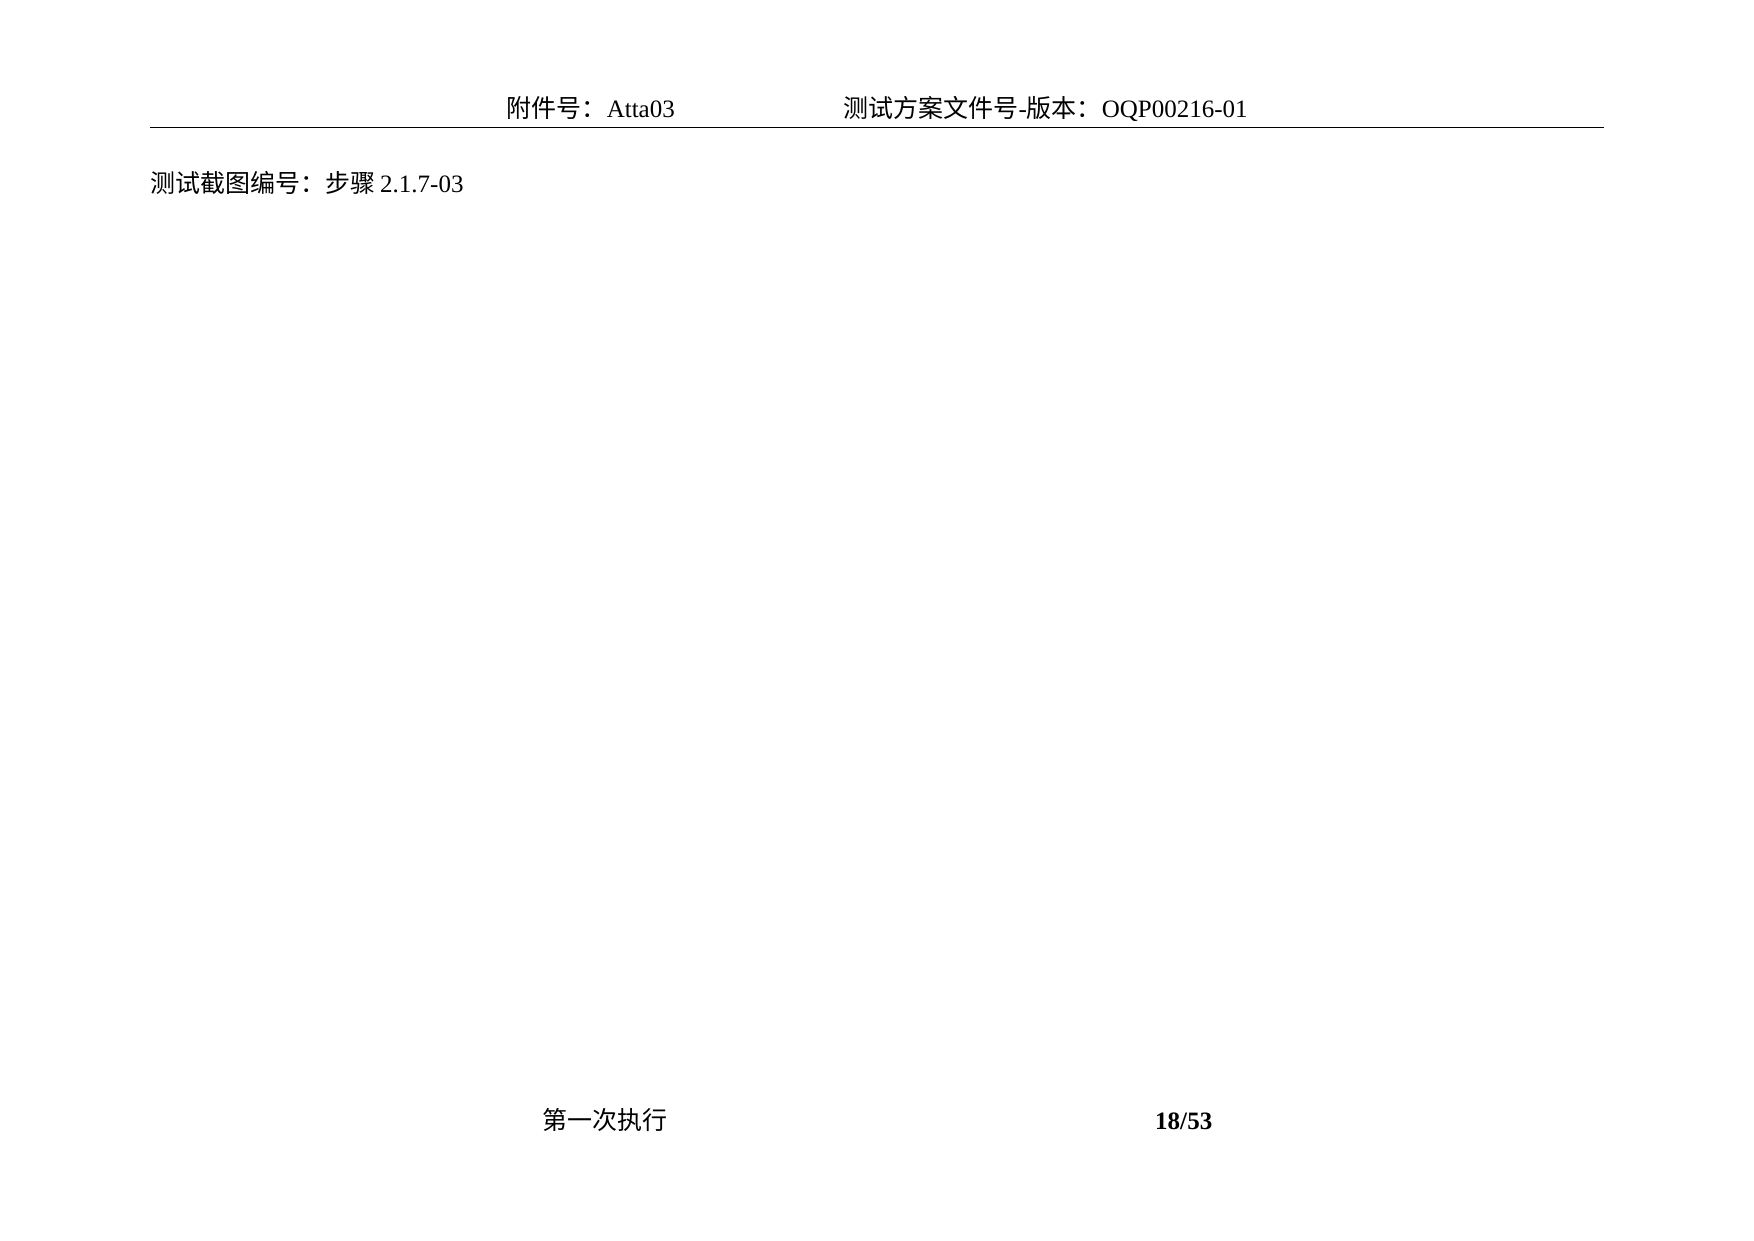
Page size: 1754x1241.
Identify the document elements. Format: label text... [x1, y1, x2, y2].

text 测试截图编号：步骤2.1.7-03 [150, 149, 1604, 214]
